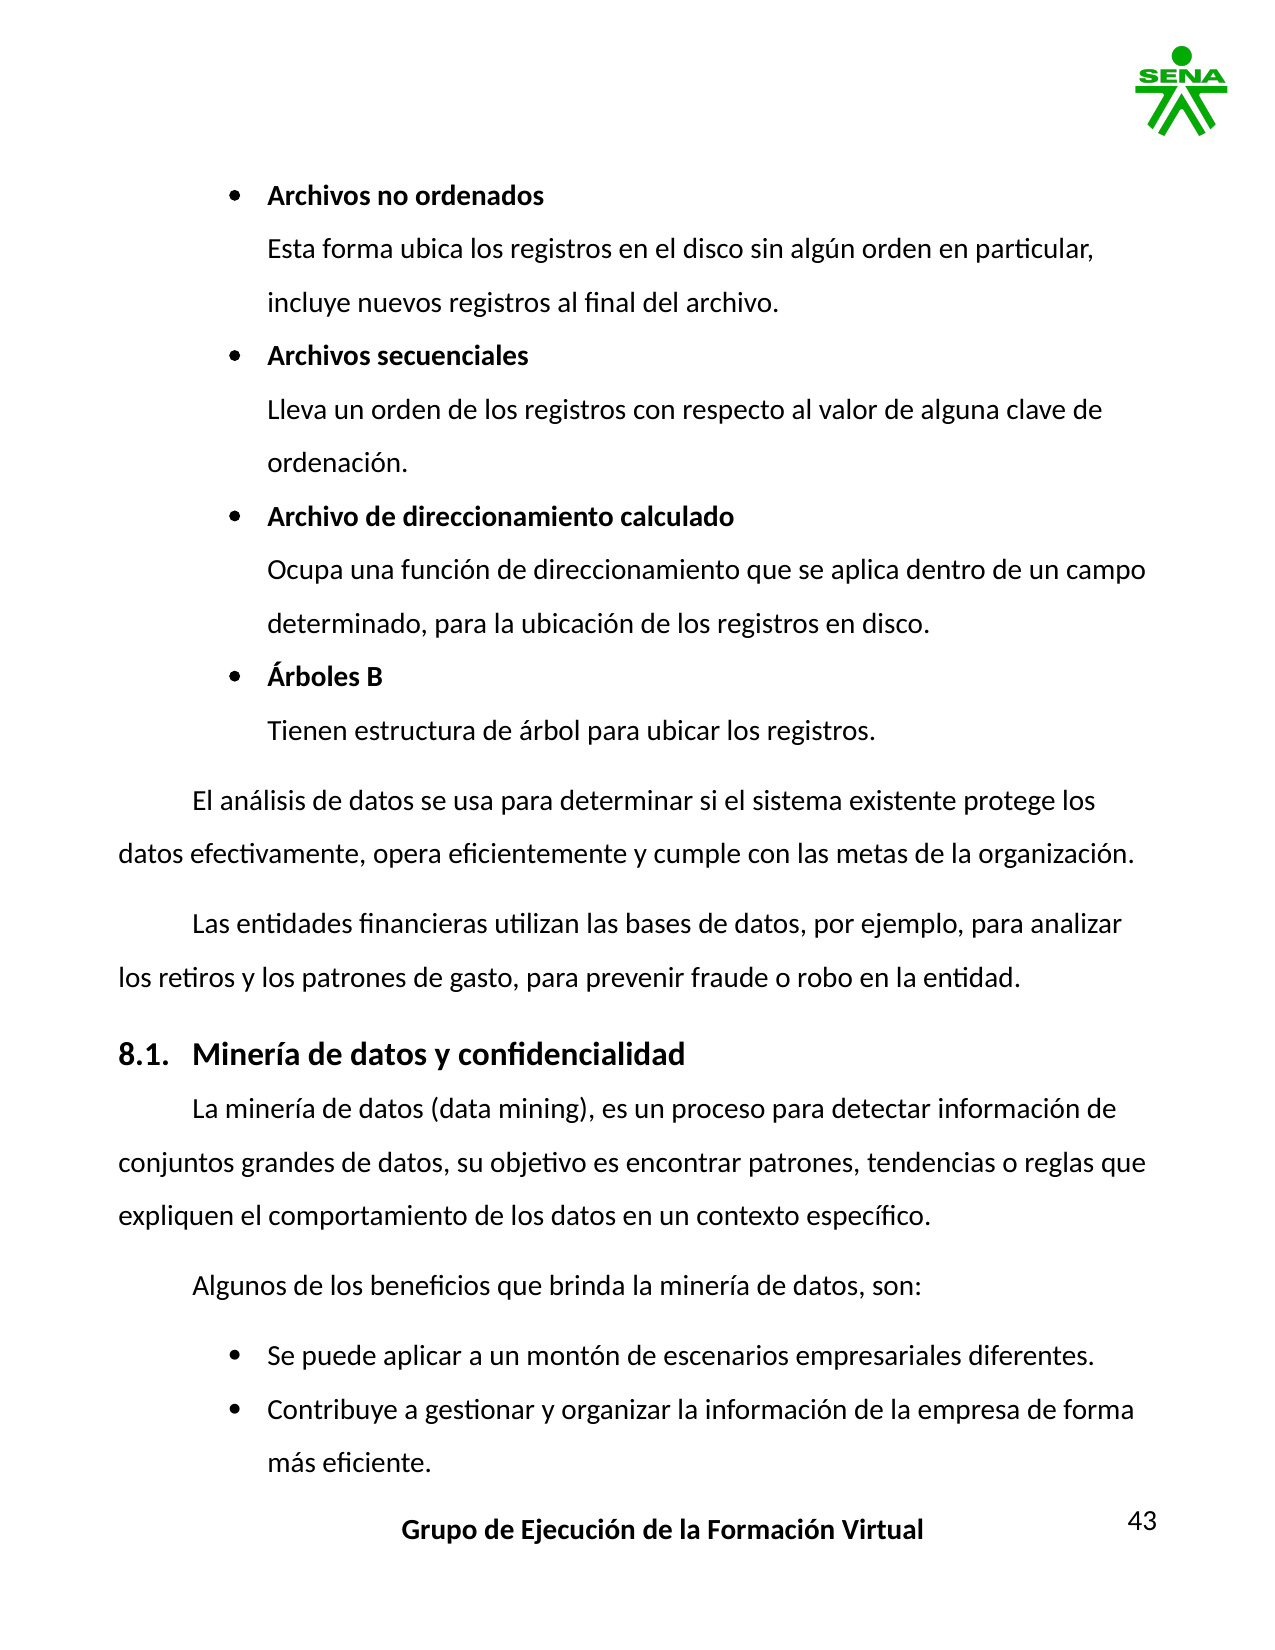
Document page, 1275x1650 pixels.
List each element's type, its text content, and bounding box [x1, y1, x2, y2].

list Se puede aplicar a un montón de escenarios empresariales diferentes. [229, 1337, 1157, 1373]
list Ocupa una función de direccionamiento que se aplica dentro de un campo determinado, para la ubicación de los registros en disco. [267, 551, 1157, 640]
list Archivos no ordenados [229, 177, 1157, 213]
list Lleva un orden de los registros con respecto al valor de alguna clave de ordenación. [267, 391, 1157, 480]
text El análisis de datos se usa para determinar si el sistema existente protege los datos efectivamente, opera eficientemente y cumple con las metas de la organización. [118, 782, 1157, 871]
picture [1135, 46, 1228, 136]
text Las entidades financieras utilizan las bases de datos, por ejemplo, para analizar los retiros y los patrones de gasto, para prevenir fraude o robo en la entidad. [118, 905, 1157, 994]
subtitle Minería de datos y confidencialidad [118, 1033, 1157, 1074]
list Esta forma ubica los registros en el disco sin algún orden en particular, incluye nuevos registros al final del archivo. [267, 231, 1157, 320]
text La minería de datos (data mining), es un proceso para detectar información de conjuntos grandes de datos, su objetivo es encontrar patrones, tendencias o reglas que expliquen el comportamiento de los datos en un contexto específico. [118, 1090, 1157, 1233]
list Contribuye a gestionar y organizar la información de la empresa de forma más eficiente. [229, 1391, 1157, 1480]
list Archivo de direccionamiento calculado [229, 498, 1157, 533]
list Tienen estructura de árbol para ubicar los registros. [267, 712, 1157, 747]
text Algunos de los beneficios que brinda la minería de datos, son: [118, 1267, 1157, 1303]
list Archivos secuenciales [229, 337, 1157, 373]
list Árboles B [229, 658, 1157, 694]
